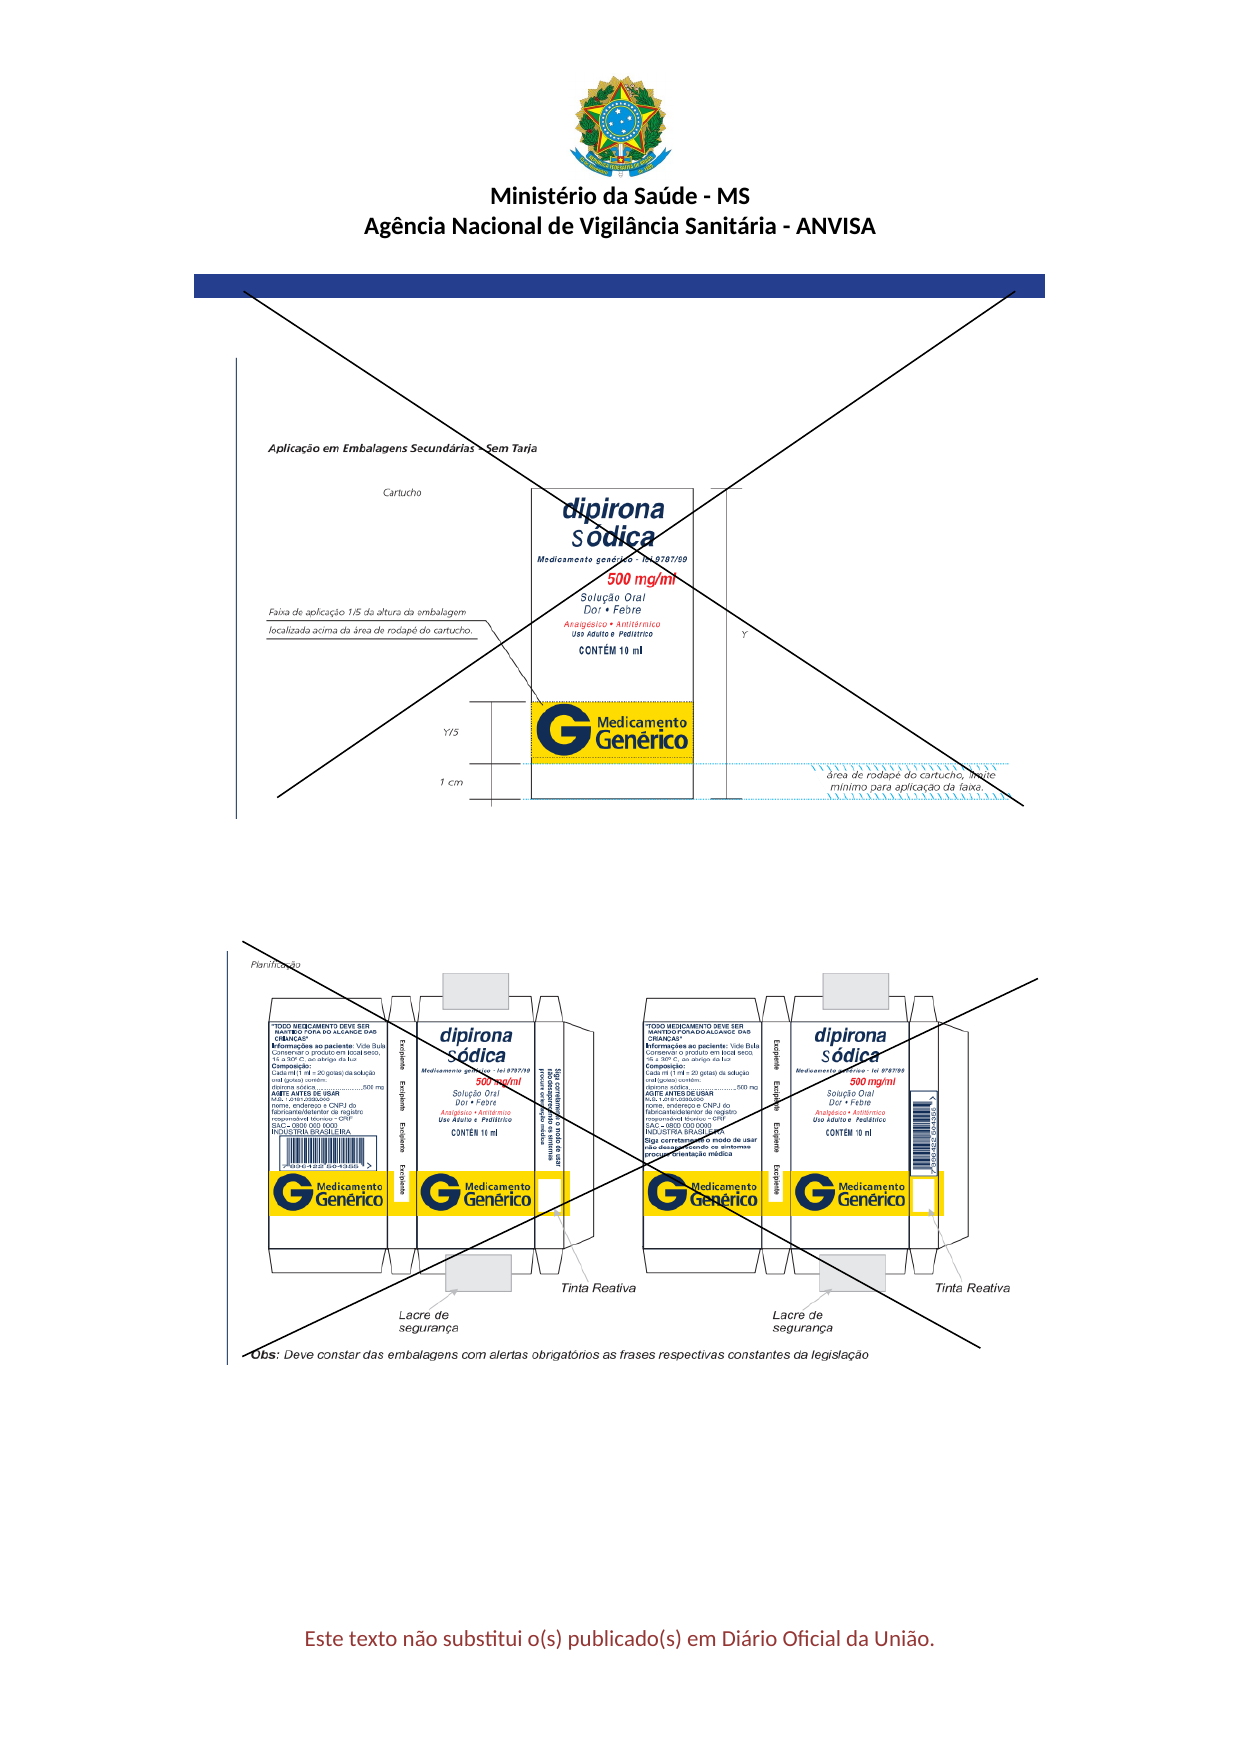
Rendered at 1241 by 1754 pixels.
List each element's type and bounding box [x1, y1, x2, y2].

picture [182, 951, 1058, 1365]
picture [566, 73, 674, 180]
picture [190, 269, 1051, 819]
